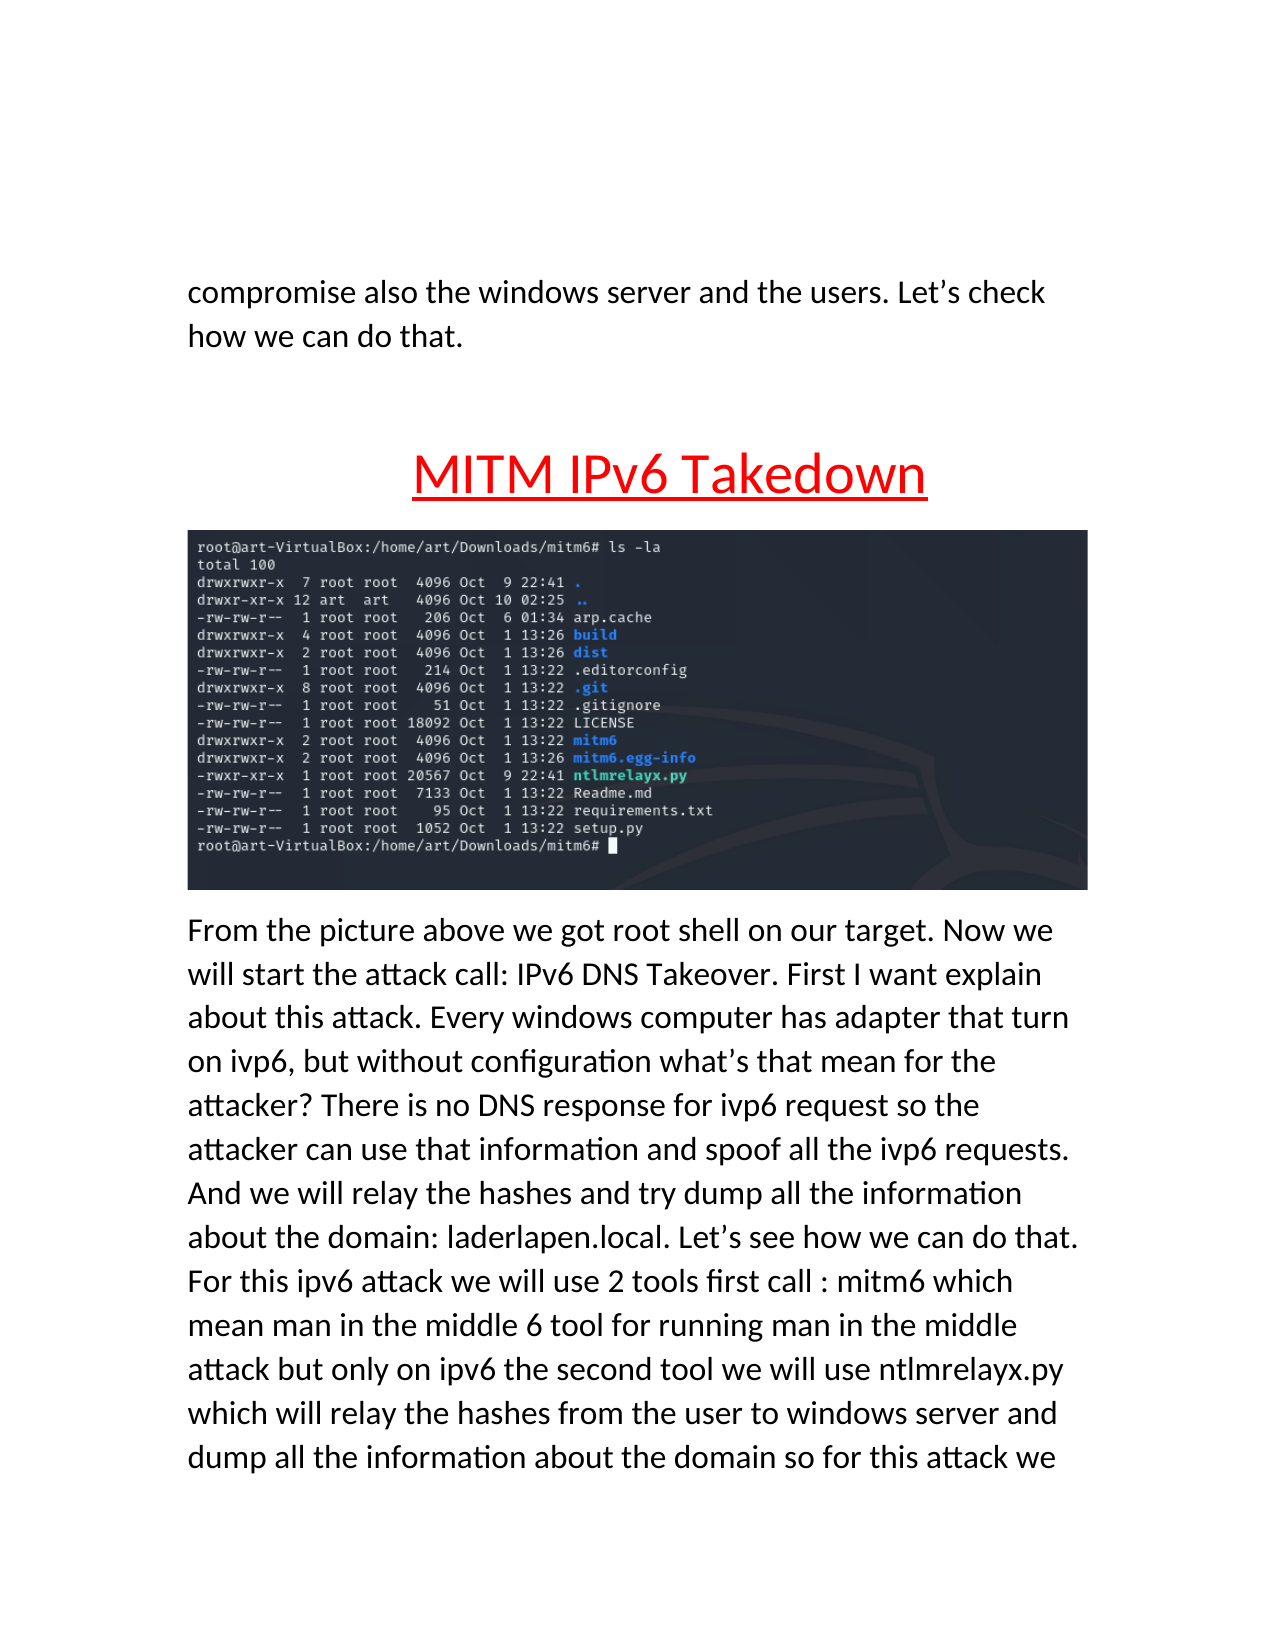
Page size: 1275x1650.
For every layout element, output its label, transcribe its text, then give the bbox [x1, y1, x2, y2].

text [187, 271, 1087, 356]
text MITM IPv6 Takedown [187, 436, 1087, 508]
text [187, 908, 1087, 1477]
picture [187, 530, 1088, 890]
